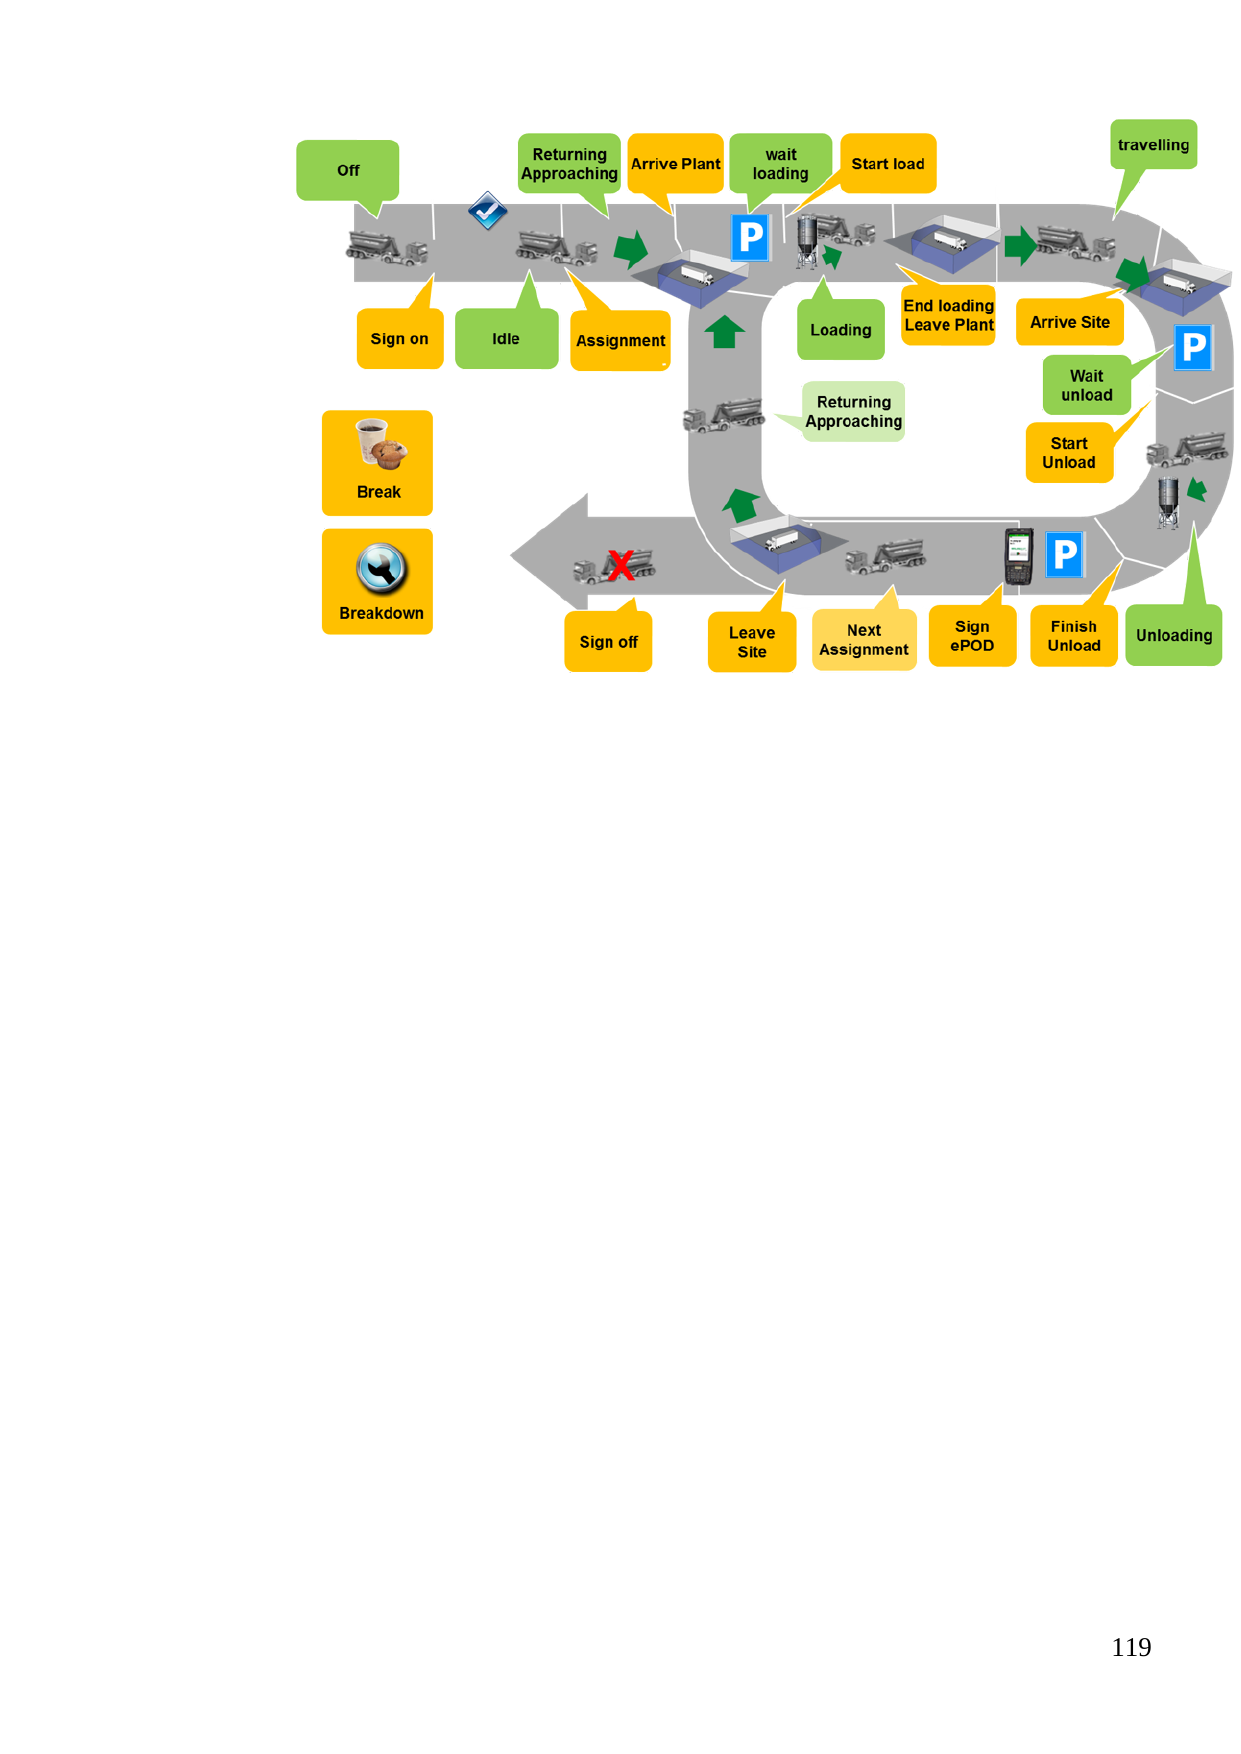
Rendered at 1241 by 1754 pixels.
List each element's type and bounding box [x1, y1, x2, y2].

picture [295, 118, 1236, 673]
